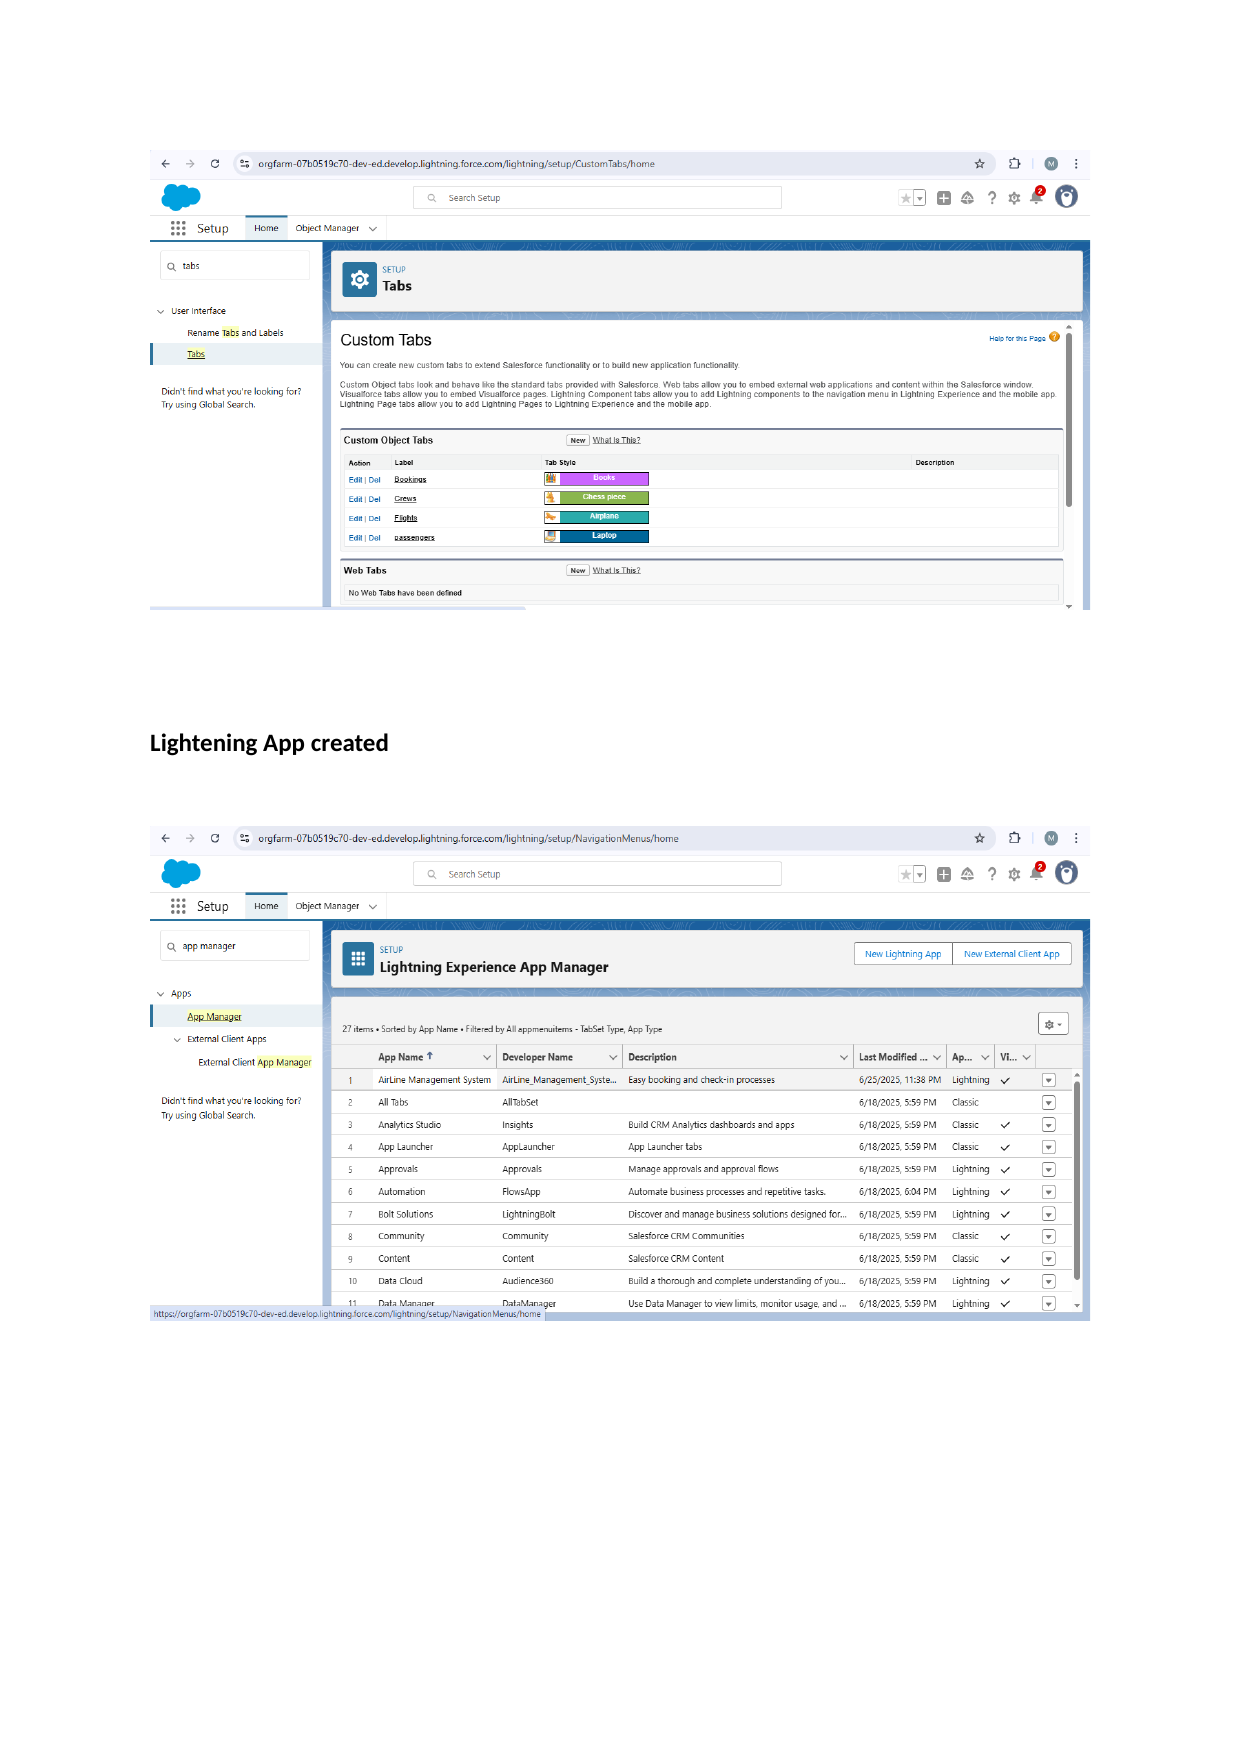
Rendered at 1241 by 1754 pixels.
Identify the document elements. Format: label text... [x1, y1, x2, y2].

picture [150, 150, 1091, 610]
picture [150, 826, 1091, 1321]
text Lightening App created [150, 727, 1090, 758]
